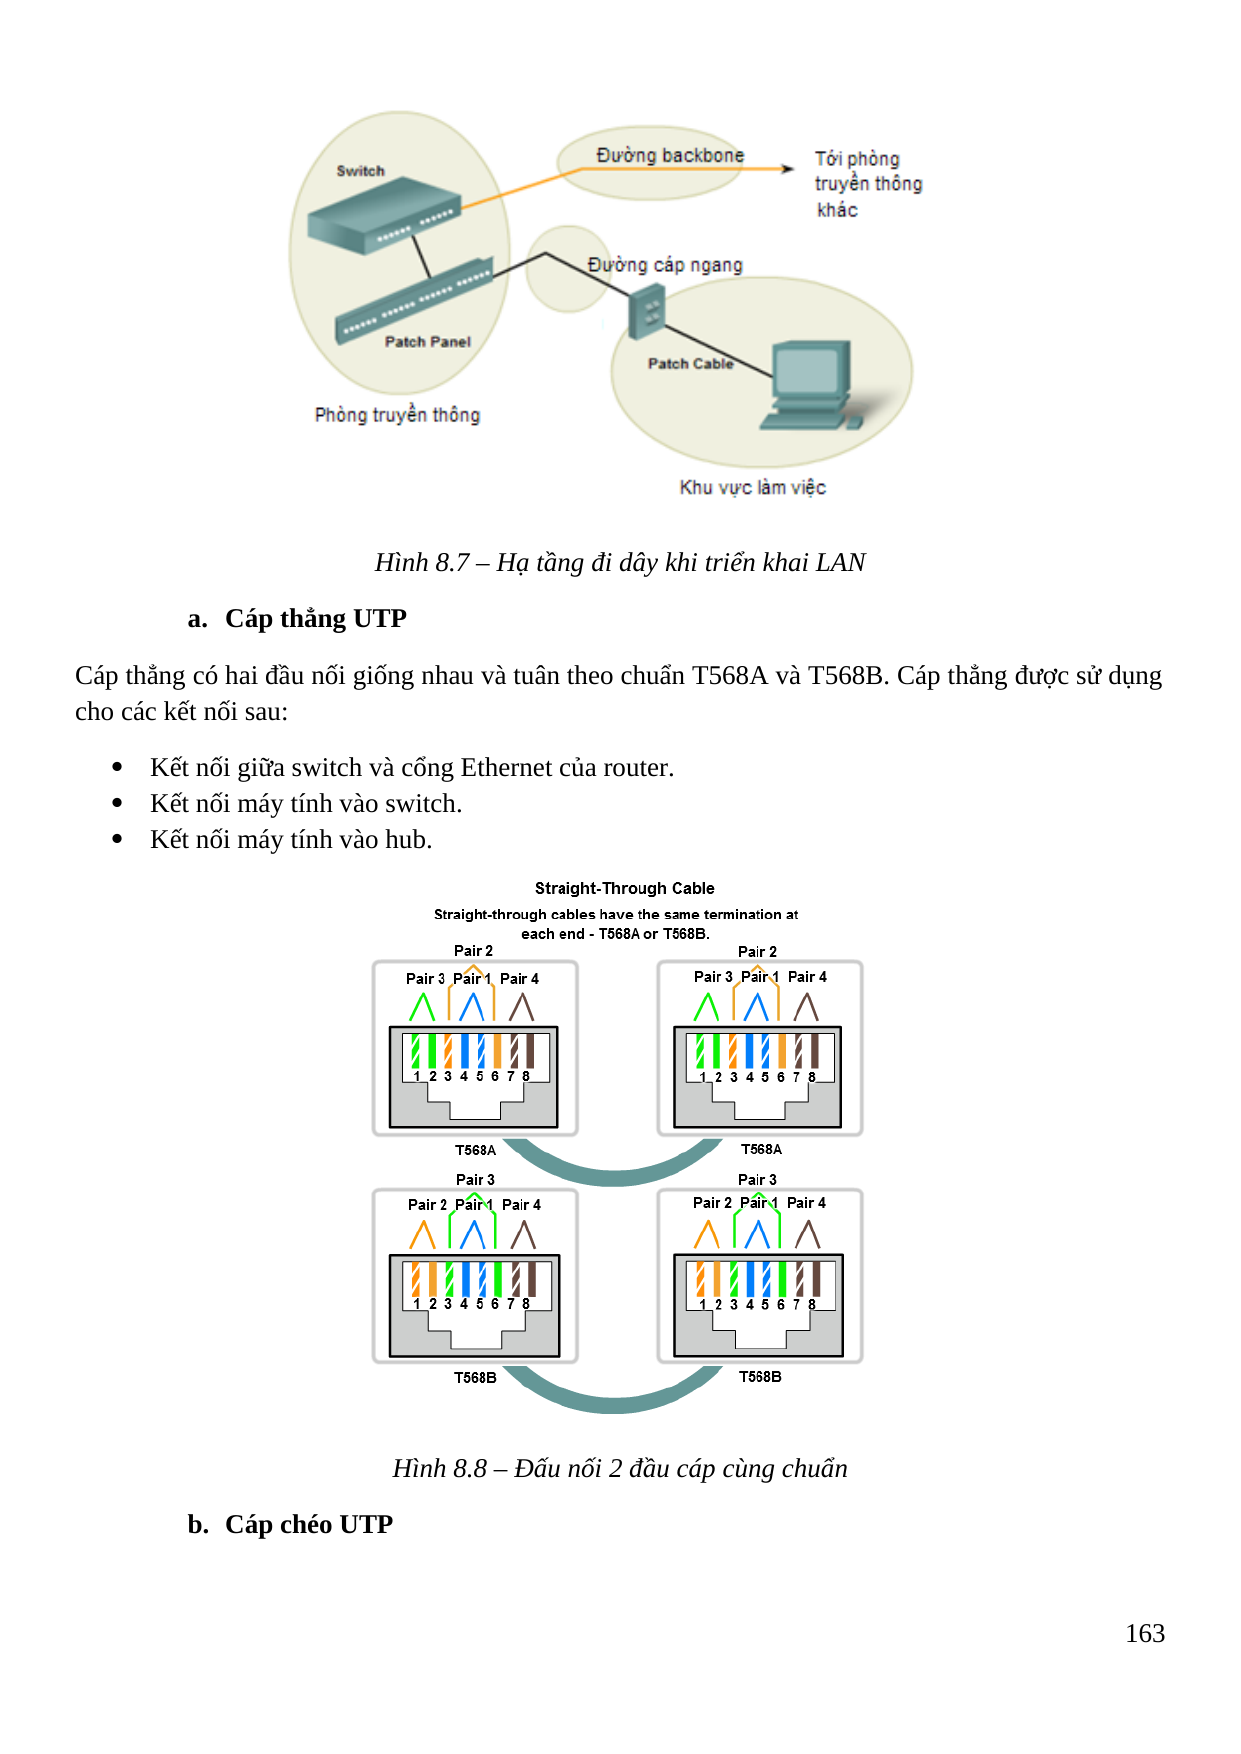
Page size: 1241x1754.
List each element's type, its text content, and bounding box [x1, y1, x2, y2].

list Kết nối máy tính vào hub. [112, 823, 1165, 854]
text Hình 8.8 – Đấu nối 2 đầu cáp cùng chuẩn [75, 1452, 1165, 1483]
picture [264, 75, 976, 521]
list Kết nối giữa switch và cổng Ethernet của router. [112, 751, 1165, 782]
text Cáp thẳng có hai đầu nối giống nhau và tuân theo chuẩn T568A và T568B. Cáp thẳng được sử dụng cho các kết nối sau: [75, 659, 1165, 726]
picture [366, 879, 875, 1427]
list Cáp thẳng UTP [187, 602, 1165, 633]
text Hình 8.7 – Hạ tầng đi dây khi triển khai LAN [75, 546, 1165, 577]
list Cáp chéo UTP [187, 1508, 1165, 1539]
list Kết nối máy tính vào switch. [112, 787, 1165, 818]
